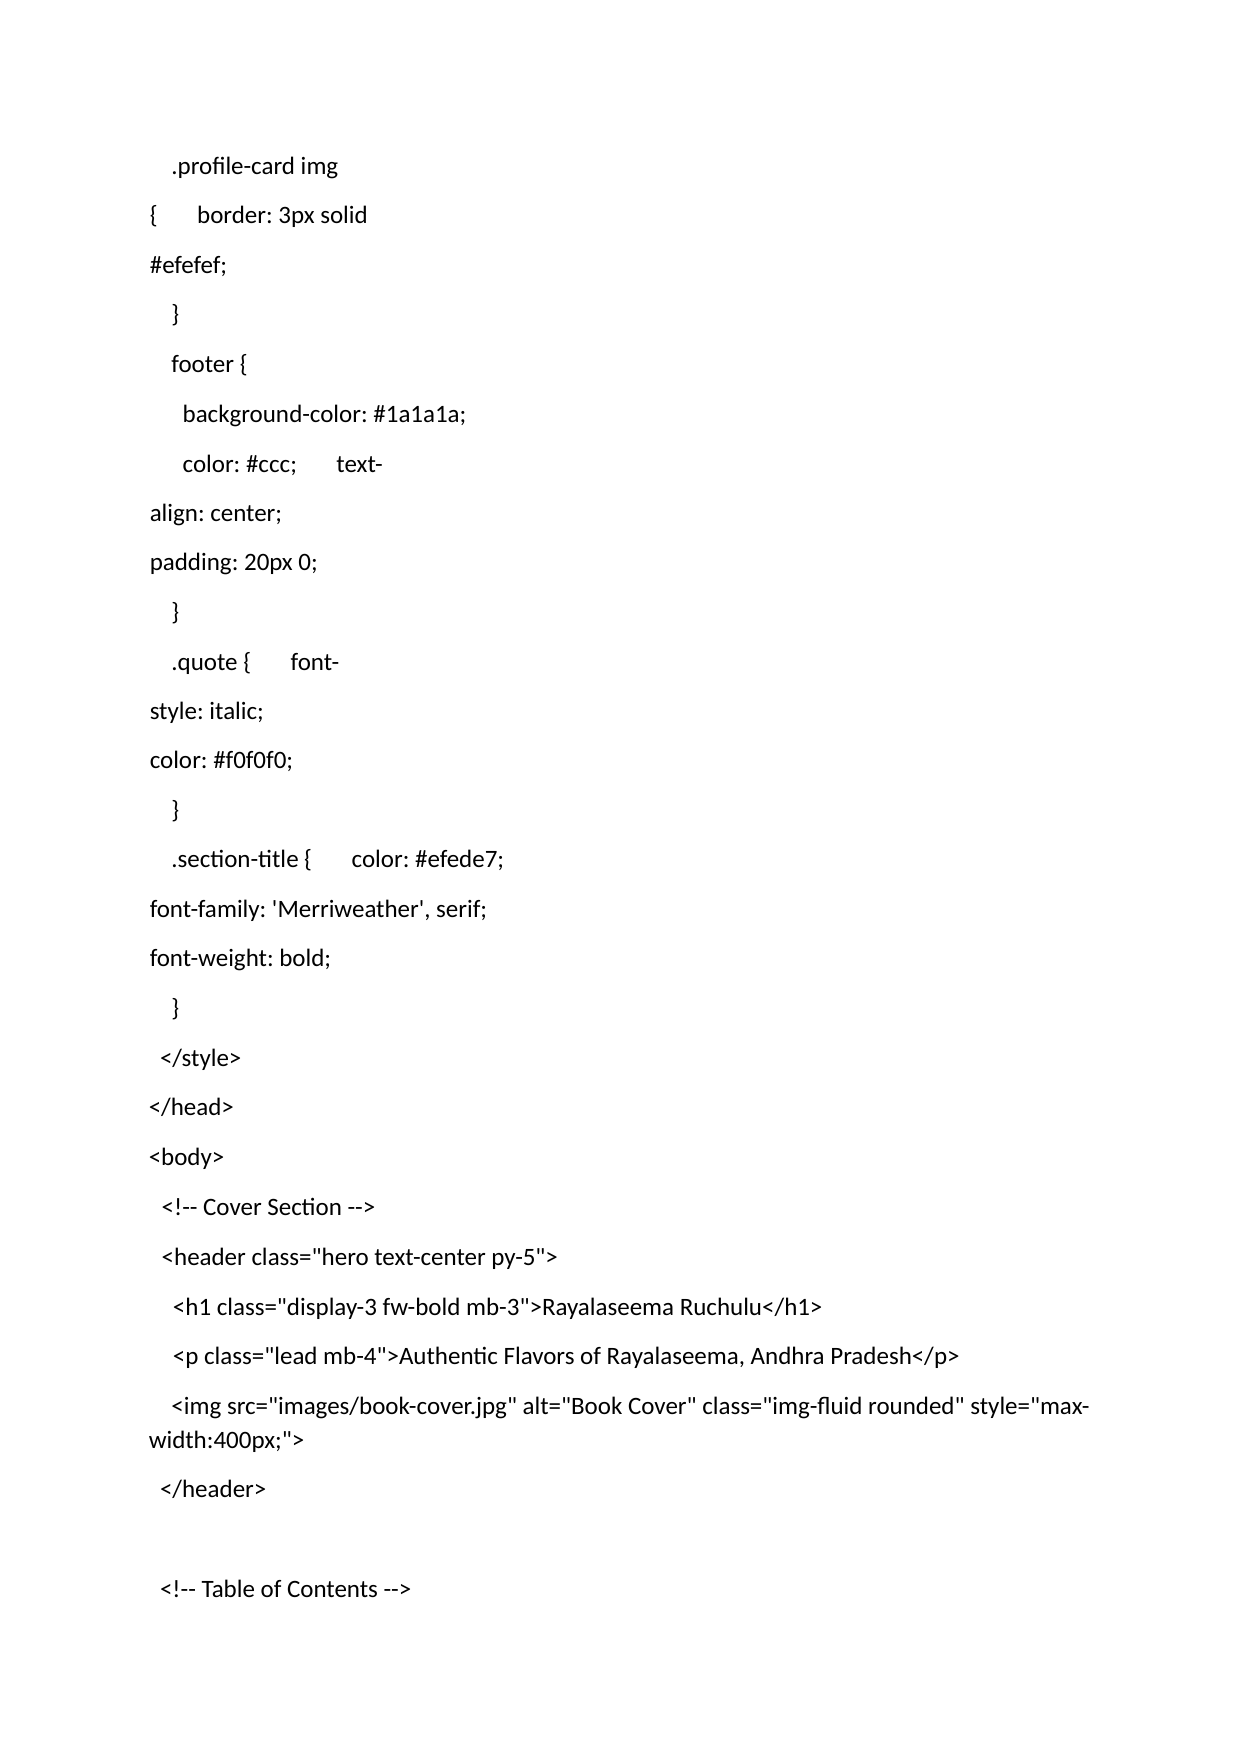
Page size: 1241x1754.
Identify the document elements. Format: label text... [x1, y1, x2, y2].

text </head> [148, 1091, 1091, 1122]
text <h1 class="display-3 fw-bold mb-3">Rayalaseema Ruchulu</h1> [161, 1291, 1091, 1321]
text } [148, 596, 1091, 626]
text } [148, 298, 1091, 329]
text <img src="images/book-cover.jpg" alt="Book Cover" class="img-fluid rounded" style="max-width:400px;"> [148, 1390, 1091, 1454]
text <!-- Cover Section --> [161, 1191, 1091, 1222]
text <header class="hero text-center py-5"> [161, 1241, 1091, 1271]
text footer { [148, 348, 1091, 379]
text } [148, 992, 1091, 1022]
text </header> [148, 1473, 1091, 1504]
text <body> [148, 1141, 1091, 1172]
text .section-title { color: #efede7; font-family: 'Merriweather', serif; font-weight: bold; [148, 844, 522, 973]
text .profile-card img { border: 3px solid #efefef; [148, 150, 438, 279]
text </style> [148, 1042, 1091, 1072]
text color: #ccc; text-align: center; padding: 20px 0; [148, 448, 405, 577]
text <!-- Table of Contents --> [148, 1573, 1091, 1604]
text .quote { font-style: italic; color: #f0f0f0; [148, 646, 360, 775]
text <p class="lead mb-4">Authentic Flavors of Rayalaseema, Andhra Pradesh</p> [161, 1340, 1091, 1371]
text background-color: #1a1a1a; [148, 398, 1091, 428]
text } [148, 794, 1091, 824]
